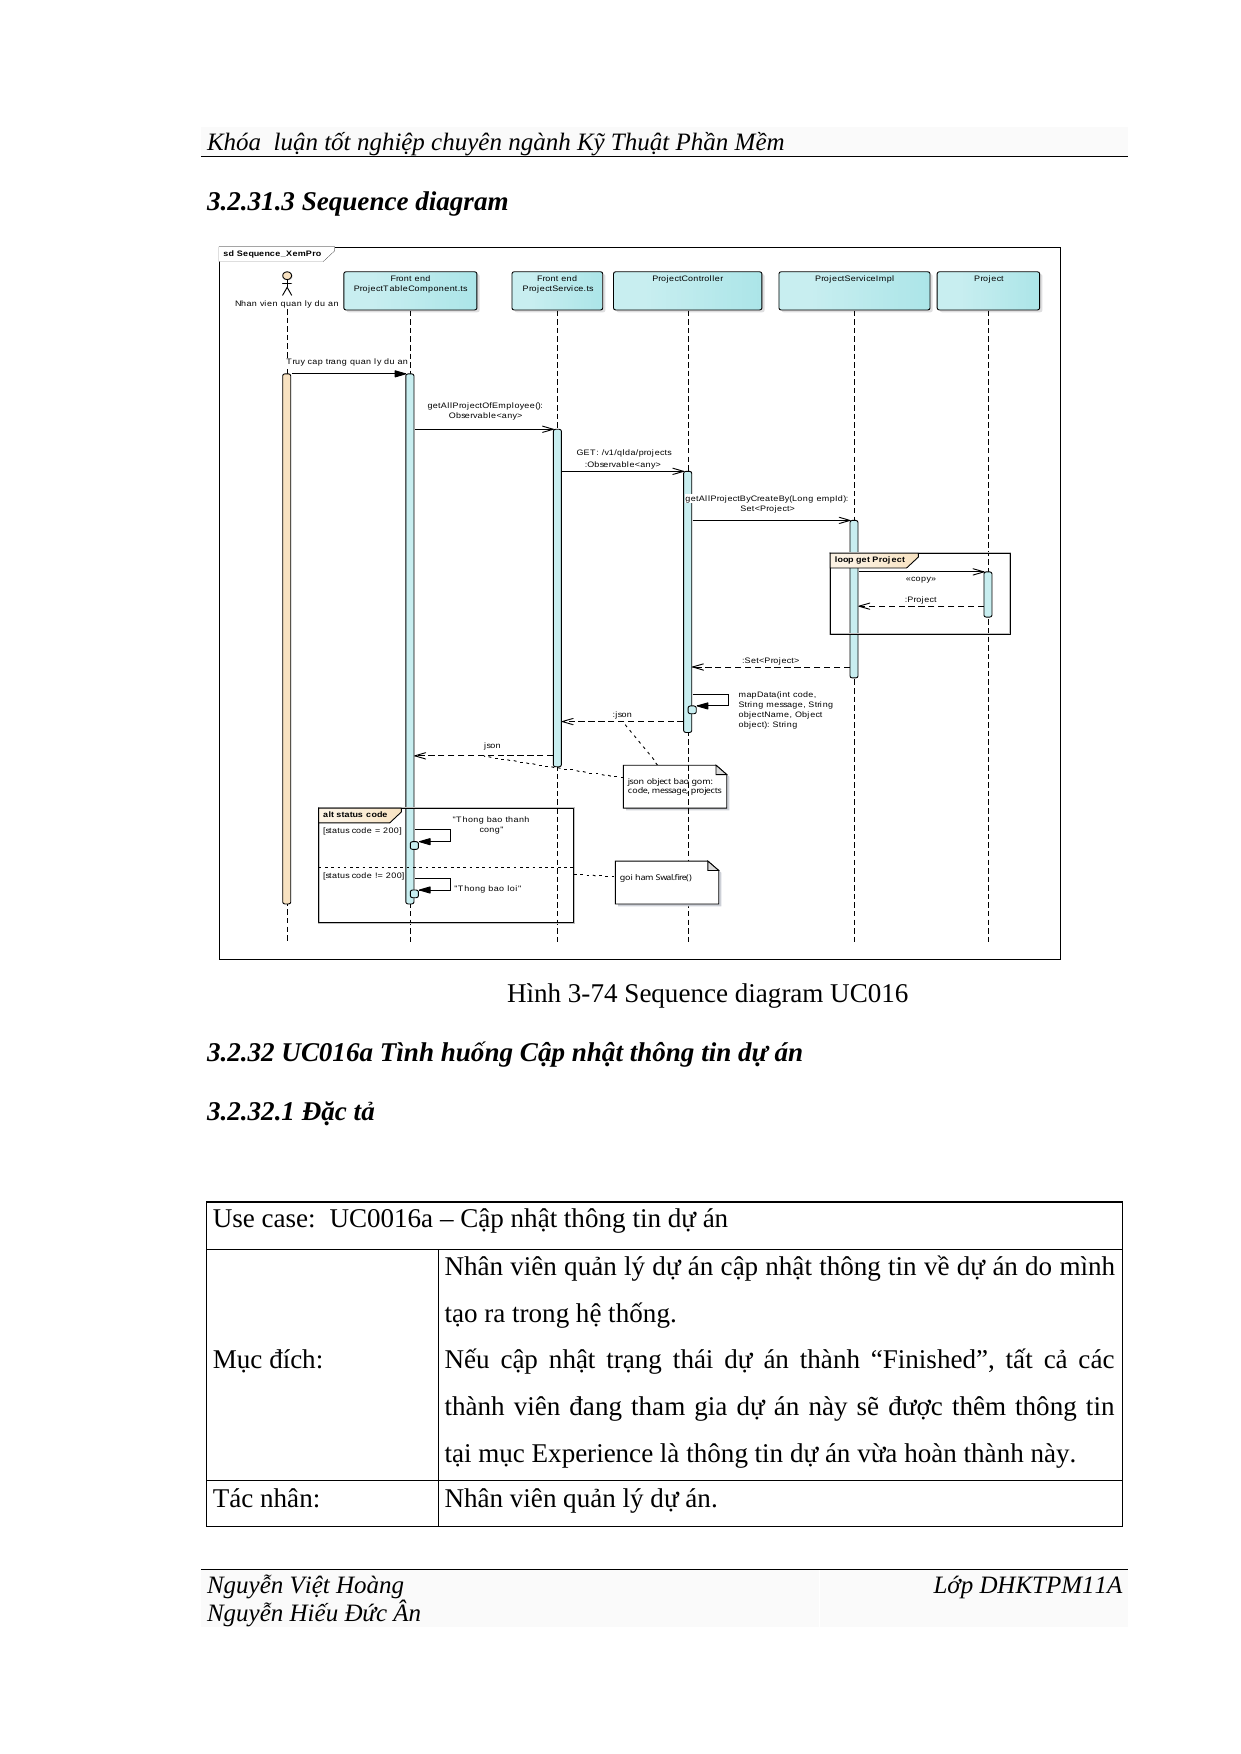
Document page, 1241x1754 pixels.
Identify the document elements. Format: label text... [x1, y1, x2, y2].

table_cell Nhân viên quản lý dự án. [439, 1481, 1122, 1526]
table_cell Mục đích: [207, 1250, 438, 1480]
table_cell Nhân viên quản lý dự án cập nhật thông tin về dự án do mình tạo ra trong hệ thống. Nếu cập nhật trạng thái dự án thành “Finished”, tất cả các thành viên đang tham gia dự án này sẽ được thêm thông tin tại mục Experience là thông tin dự án vừa hoàn thành này. [439, 1250, 1122, 1480]
table_cell Tác nhân: [207, 1481, 438, 1526]
subtitle UC016a Tình huống Cập nhật thông tin dự án [207, 1036, 1122, 1067]
text Hình - Sequence diagram UC016 [432, 977, 1122, 1008]
table_header Use case: UC0016a – Cập nhật thông tin dự án [207, 1203, 1122, 1249]
subtitle Đặc tả [207, 1096, 1122, 1127]
subtitle Sequence diagram [207, 185, 1122, 216]
